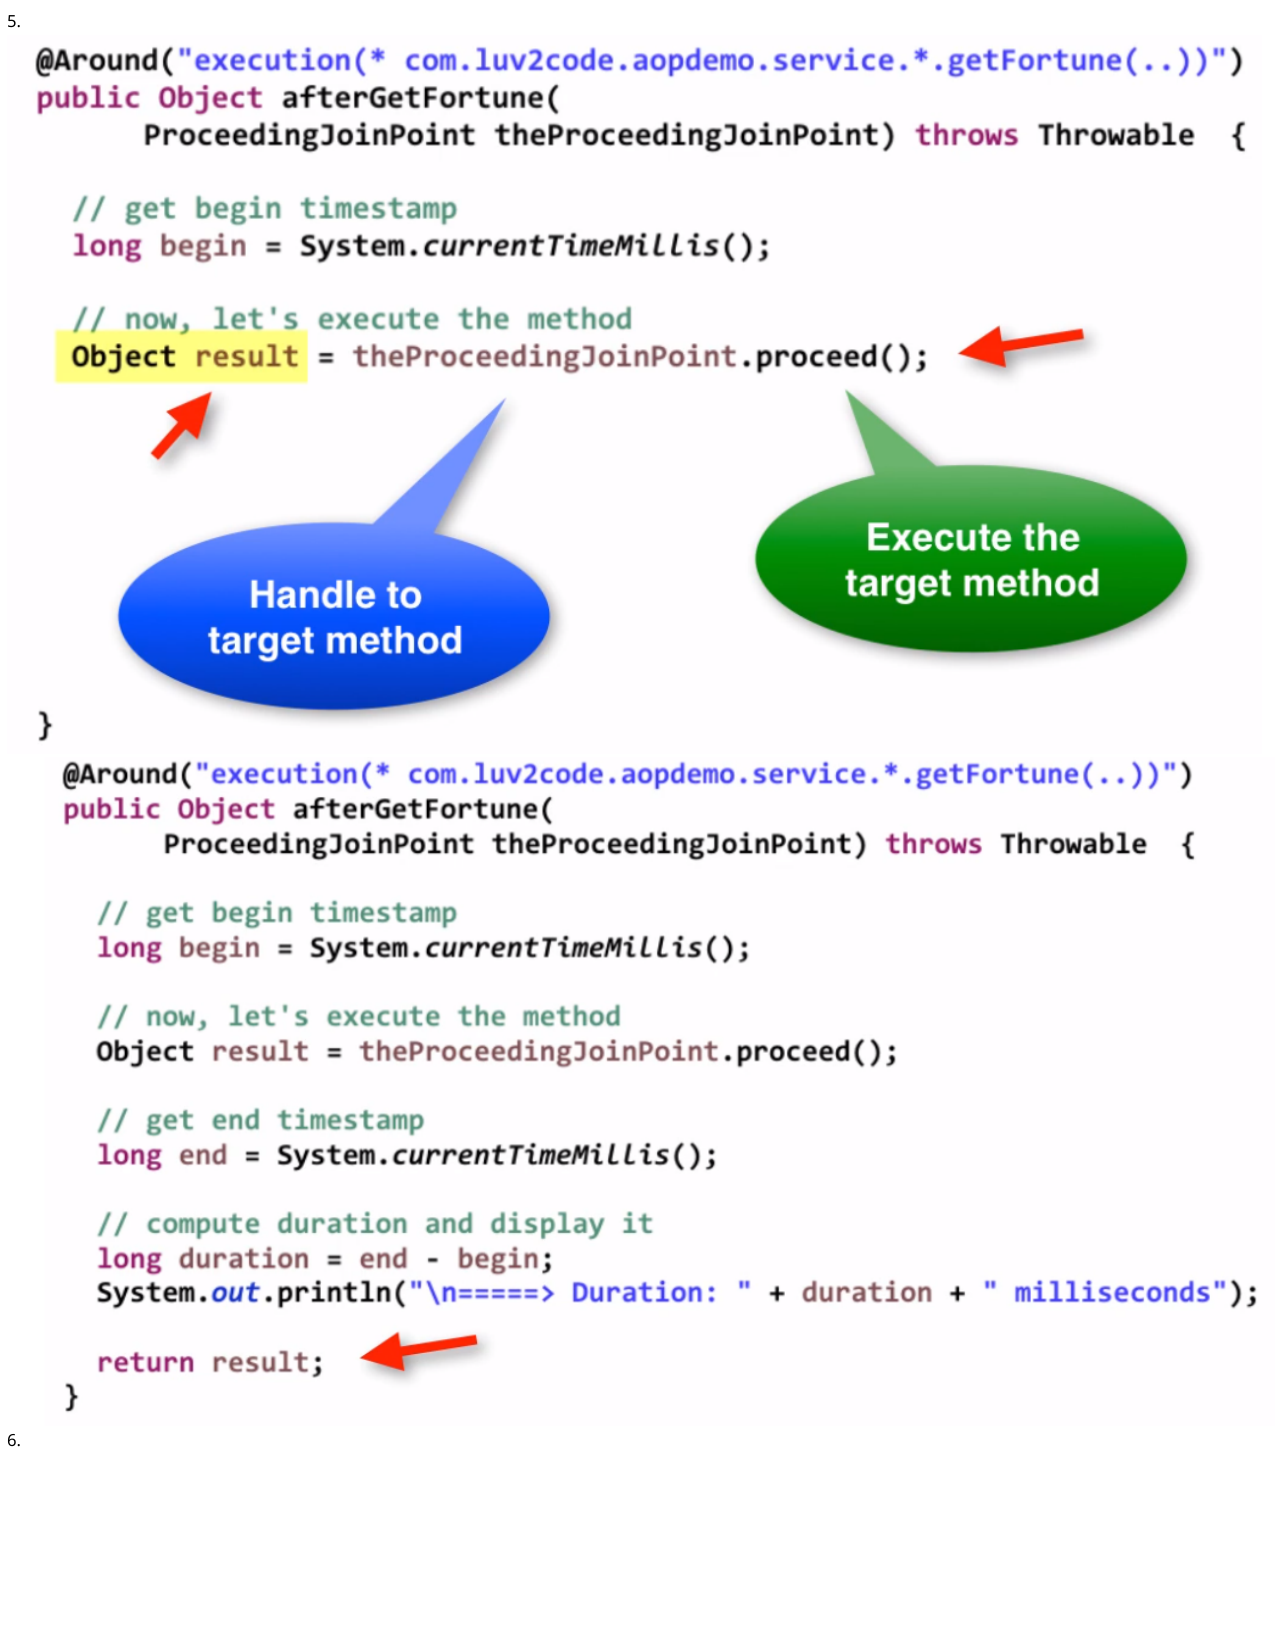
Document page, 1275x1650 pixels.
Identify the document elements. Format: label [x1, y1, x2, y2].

picture [6, 35, 1262, 754]
picture [44, 757, 1275, 1426]
